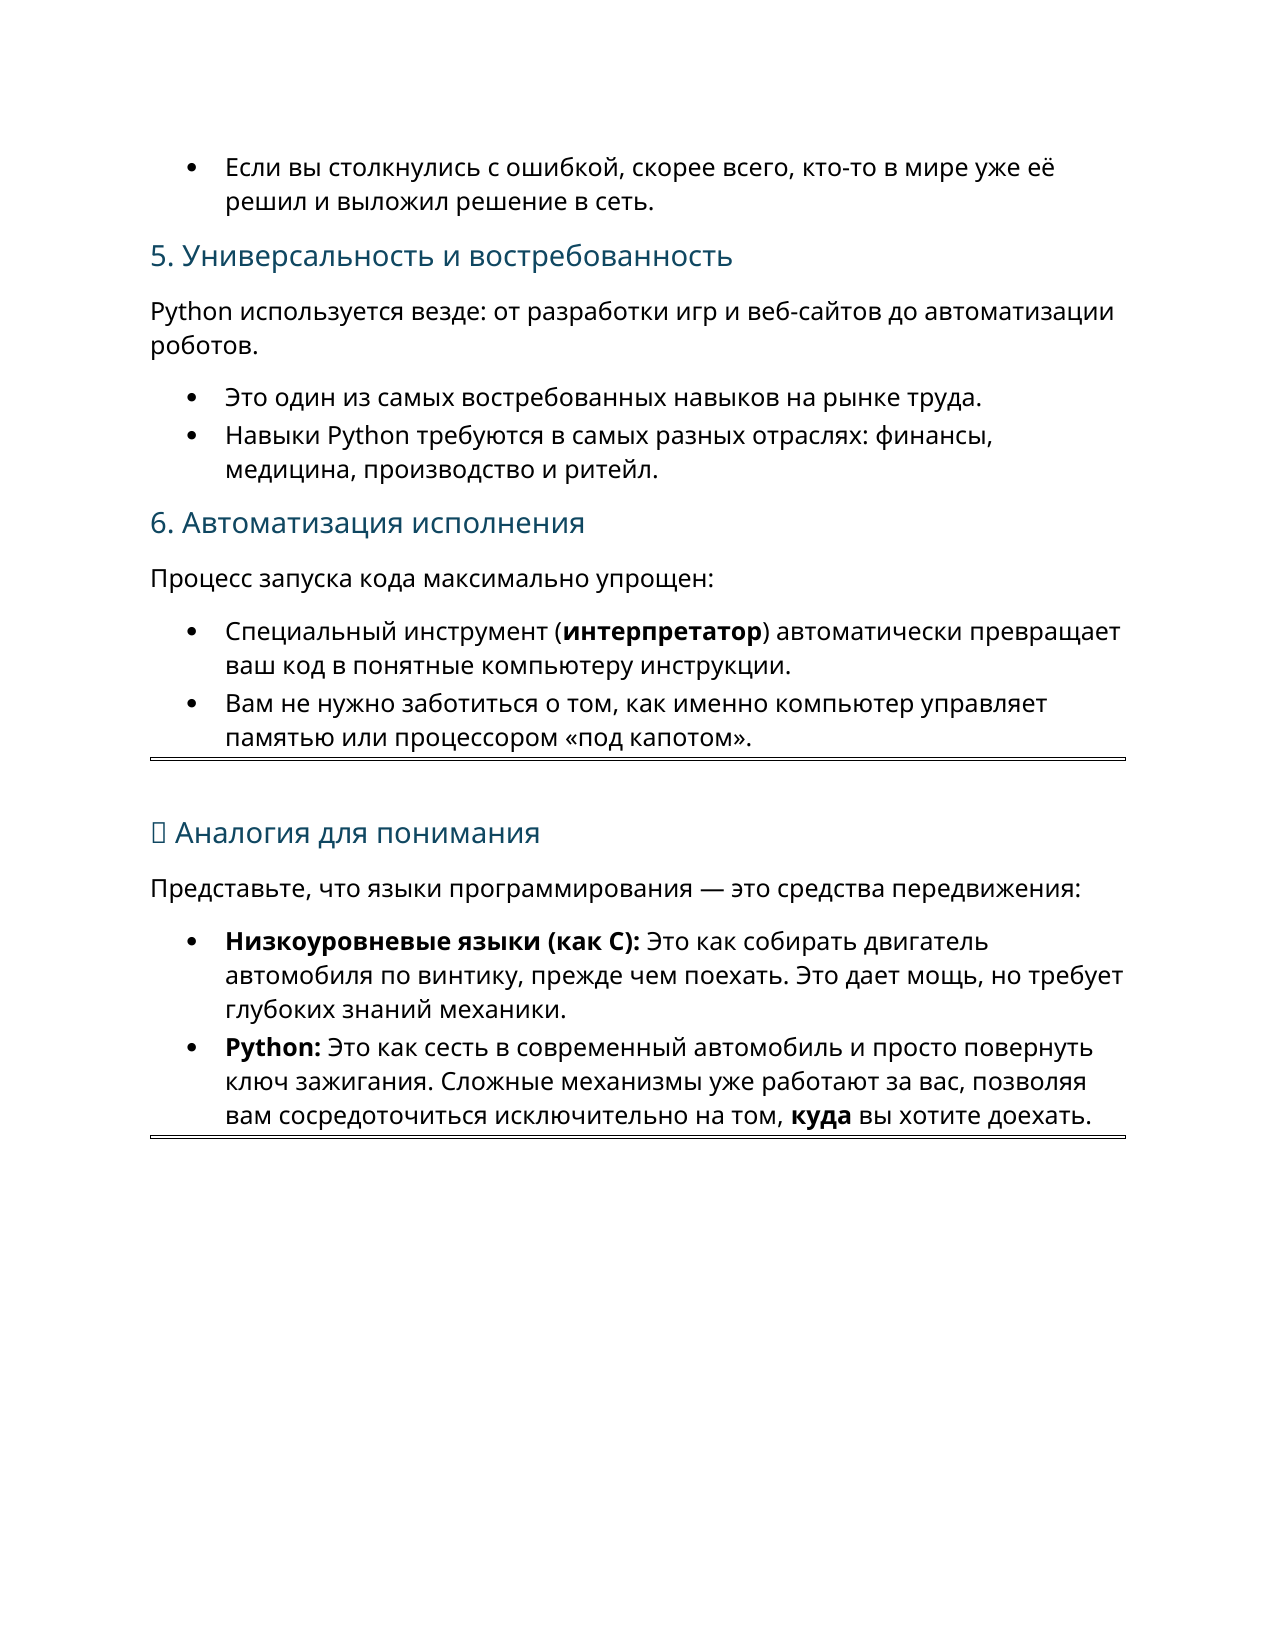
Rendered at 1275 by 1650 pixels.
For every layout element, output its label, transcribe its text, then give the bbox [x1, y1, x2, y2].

subtitle 5. Универсальность и востребованность [150, 235, 1125, 274]
text Python используется везде: от разработки игр и веб-сайтов до автоматизации роботов. [150, 293, 1125, 361]
list Python: Это как сесть в современный автомобиль и просто повернуть ключ зажигания. Сложные механизмы уже работают за вас, позволяя вам сосредоточиться исключительно на том, куда вы хотите доехать. [187, 1030, 1125, 1132]
list Если вы столкнулись с ошибкой, скорее всего, кто-то в мире уже её решил и выложил решение в сеть. [187, 150, 1125, 218]
list Навыки Python требуются в самых разных отраслях: финансы, медицина, производство и ритейл. [187, 418, 1125, 486]
list Вам не нужно заботиться о том, как именно компьютер управляет памятью или процессором «под капотом». [187, 686, 1125, 754]
list Низкоуровневые языки (как C): Это как собирать двигатель автомобиля по винтику, прежде чем поехать. Это дает мощь, но требует глубоких знаний механики. [187, 924, 1125, 1026]
text Процесс запуска кода максимально упрощен: [150, 561, 1125, 595]
subtitle 6. Автоматизация исполнения [150, 503, 1125, 542]
subtitle 🚗 Аналогия для понимания [150, 813, 1125, 852]
text Представьте, что языки программирования — это средства передвижения: [150, 871, 1125, 905]
list Специальный инструмент (интерпретатор) автоматически превращает ваш код в понятные компьютеру инструкции. [187, 614, 1125, 682]
list Это один из самых востребованных навыков на рынке труда. [187, 380, 1125, 414]
